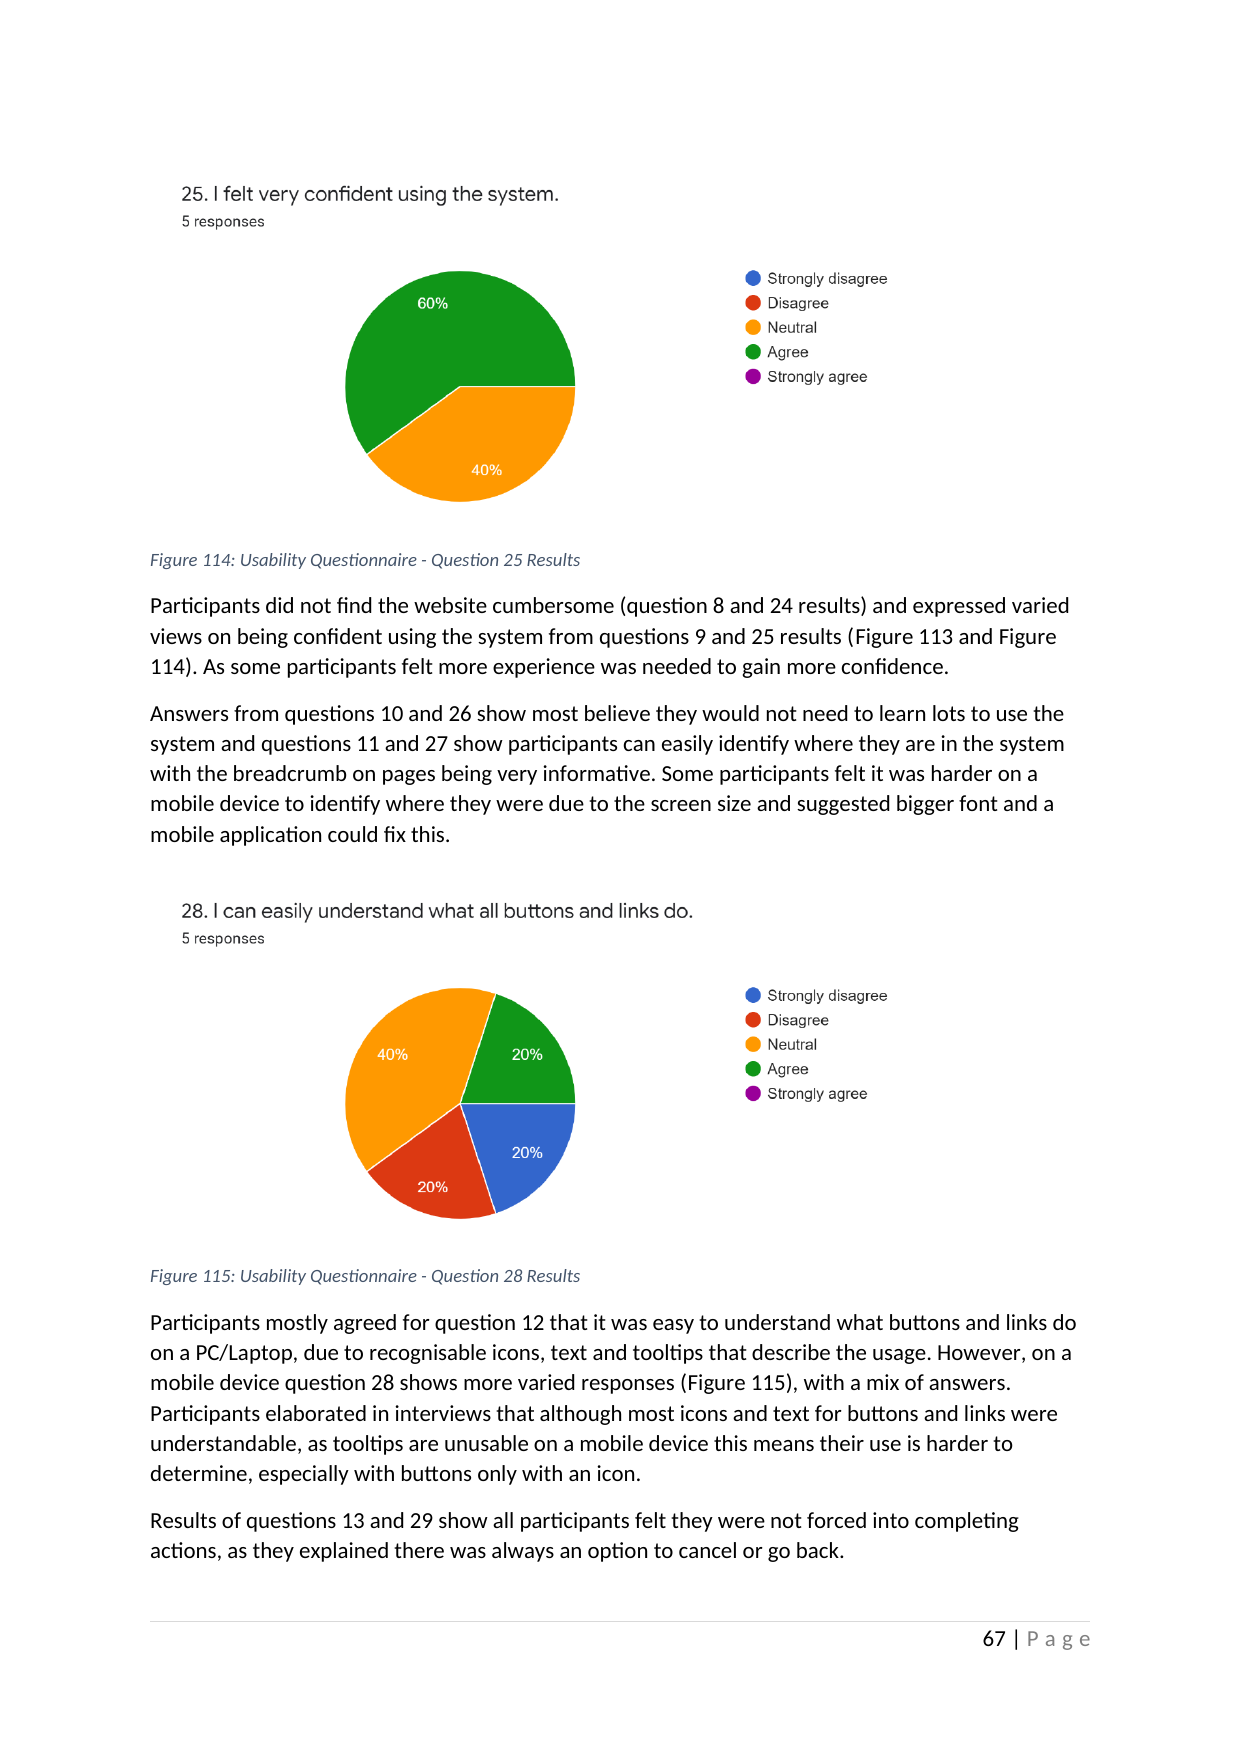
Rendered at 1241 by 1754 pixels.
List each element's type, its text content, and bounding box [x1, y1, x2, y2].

text Participants mostly agreed for question 12 that it was easy to understand what buttons and links do on a PC/Laptop, due to recognisable icons, text and tooltips that describe the usage. However, on a mobile device question 28 shows more varied responses (Figure 115), with a mix of answers. Participants elaborated in interviews that although most icons and text for buttons and links were understandable, as tooltips are unusable on a mobile device this means their use is harder to determine, especially with buttons only with an icon. [150, 1308, 1090, 1487]
picture [150, 866, 1091, 1263]
picture [150, 150, 1091, 546]
text Participants did not find the website cumbersome (question 8 and 24 results) and expressed varied views on being confident using the system from questions 9 and 25 results (Figure 113 and Figure 114). As some participants felt more experience was needed to gain more confidence. [150, 592, 1090, 680]
text Figure 115: Usability Questionnaire - Question 28 Results [150, 1264, 1090, 1287]
text Figure 114: Usability Questionnaire - Question 25 Results [150, 548, 1090, 571]
text Answers from questions 10 and 26 show most believe they would not need to learn lots to use the system and questions 11 and 27 show participants can easily identify where they are in the system with the breadcrumb on pages being very informative. Some participants felt it was harder on a mobile device to identify where they were due to the screen size and suggested bigger font and a mobile application could fix this. [150, 699, 1090, 848]
text Results of questions 13 and 29 show all participants felt they were not forced into completing actions, as they explained there was always an option to cancel or go back. [150, 1506, 1090, 1564]
